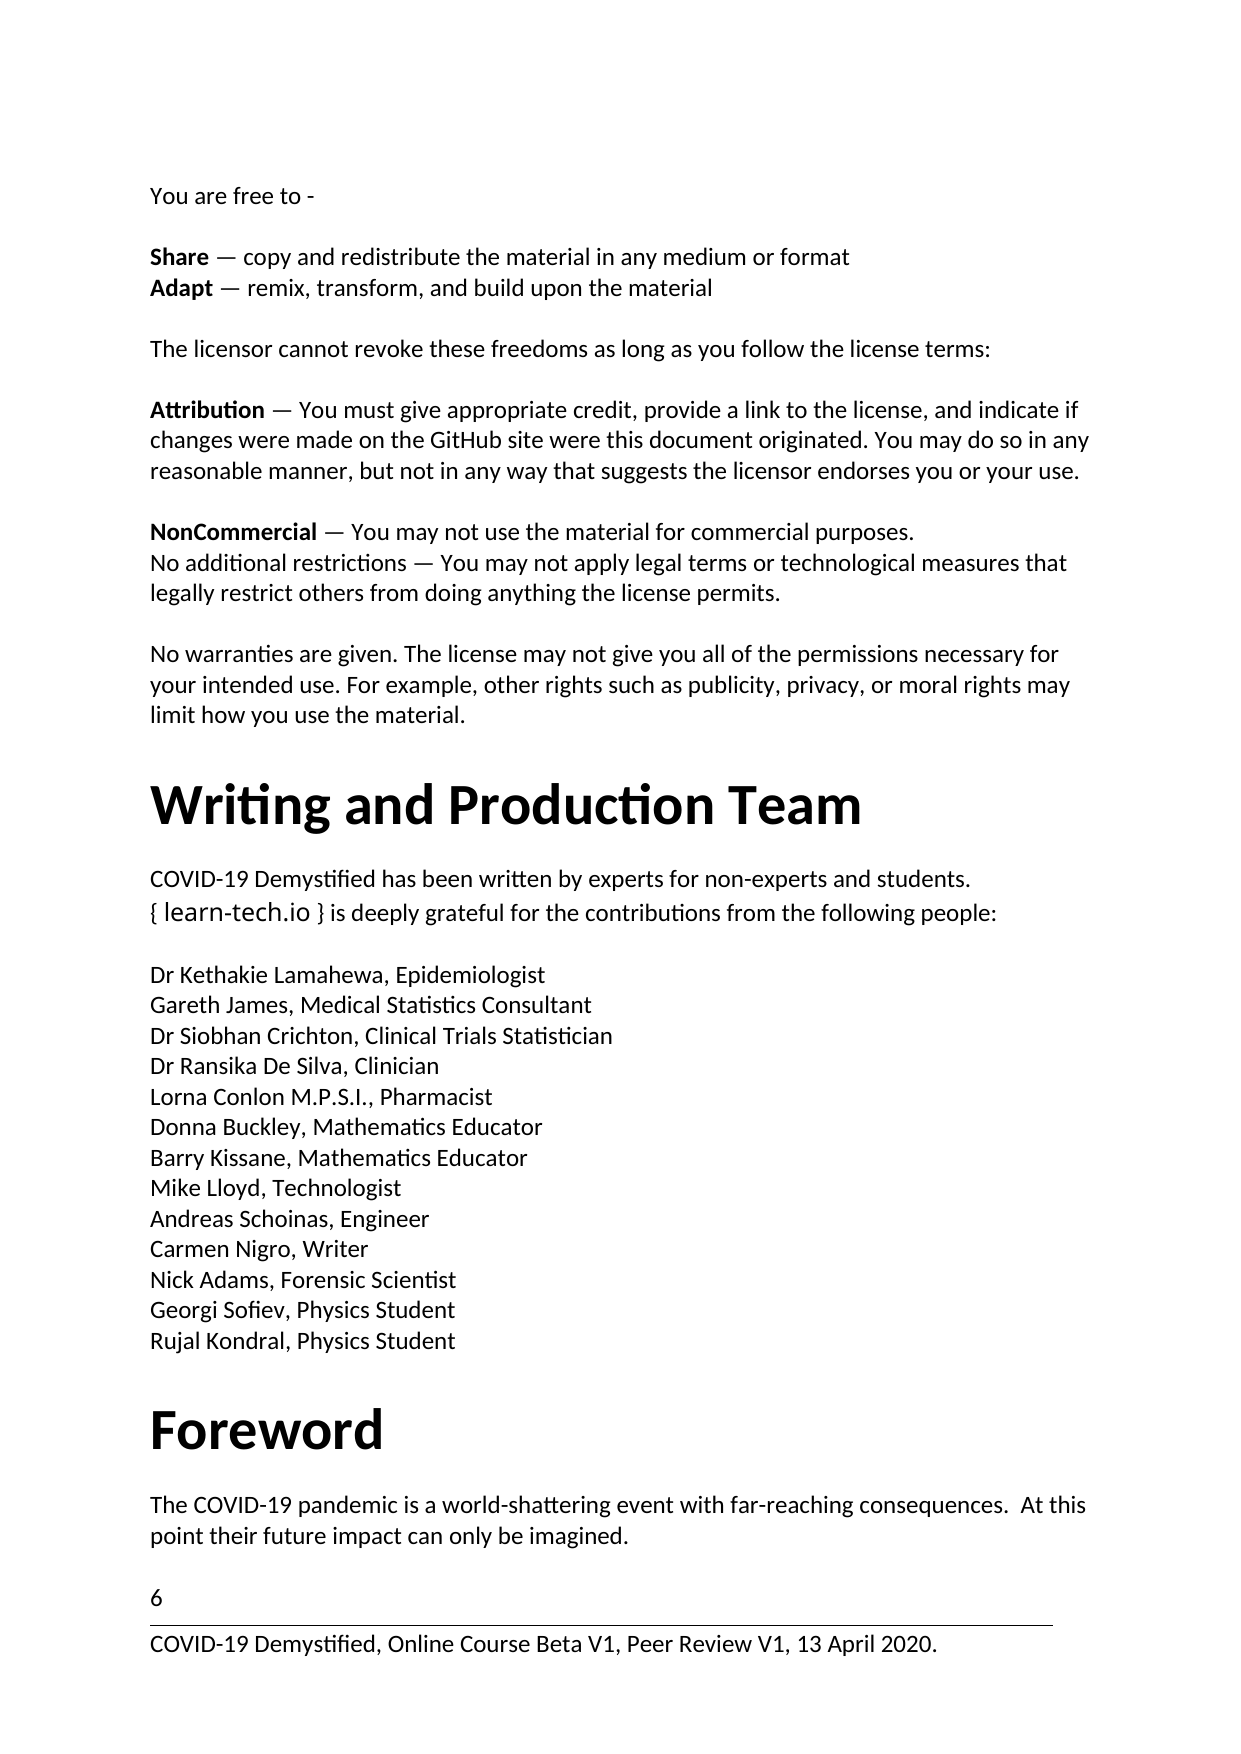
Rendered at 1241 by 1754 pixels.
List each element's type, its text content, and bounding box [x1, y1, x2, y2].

text Nick Adams, Forensic Scientist [150, 1264, 1090, 1294]
text Rujal Kondral, Physics Student [150, 1325, 1090, 1356]
text No warranties are given. The license may not give you all of the permissions necessary for your intended use. For example, other rights such as publicity, privacy, or moral rights may limit how you use the material. [150, 638, 1090, 730]
text Andreas Schoinas, Engineer [150, 1203, 1090, 1233]
text Donna Buckley, Mathematics Educator [150, 1111, 1090, 1142]
text Adapt — remix, transform, and build upon the material [150, 272, 1090, 303]
text The licensor cannot revoke these freedoms as long as you follow the license terms: [150, 333, 1090, 364]
text You are free to - [150, 181, 1090, 211]
text NonCommercial — You may not use the material for commercial purposes. [150, 516, 1090, 547]
text The COVID-19 pandemic is a world-shattering event with far-reaching consequences. At this point their future impact can only be imagined. [150, 1489, 1090, 1550]
text Georgi Sofiev, Physics Student [150, 1294, 1090, 1325]
text Barry Kissane, Mathematics Educator [150, 1142, 1090, 1172]
text Attribution — You must give appropriate credit, provide a link to the license, and indicate if changes were made on the GitHub site were this document originated. You may do so in any reasonable manner, but not in any way that suggests the licensor endorses you or your use. [150, 394, 1090, 486]
text Share — copy and redistribute the material in any medium or format [150, 242, 1090, 272]
text Dr Ransika De Silva, Clinician [150, 1050, 1090, 1081]
text Dr Siobhan Crichton, Clinical Trials Statistician [150, 1020, 1090, 1050]
text Dr Kethakie Lamahewa, Epidemiologist [150, 959, 1090, 989]
subtitle Foreword [150, 1393, 1090, 1464]
text Carmen Nigro, Writer [150, 1233, 1090, 1264]
text No additional restrictions — You may not apply legal terms or technological measures that legally restrict others from doing anything the license permits. [150, 547, 1090, 608]
text Mike Lloyd, Technologist [150, 1172, 1090, 1203]
text Gareth James, Medical Statistics Consultant [150, 989, 1090, 1020]
text Lorna Conlon M.P.S.I., Pharmacist [150, 1081, 1090, 1111]
text COVID-19 Demystified has been written by experts for non-experts and students. [150, 864, 1090, 894]
text { learn-tech.io } is deeply grateful for the contributions from the following people: [150, 894, 1090, 928]
subtitle Writing and Production Team [150, 767, 1090, 839]
